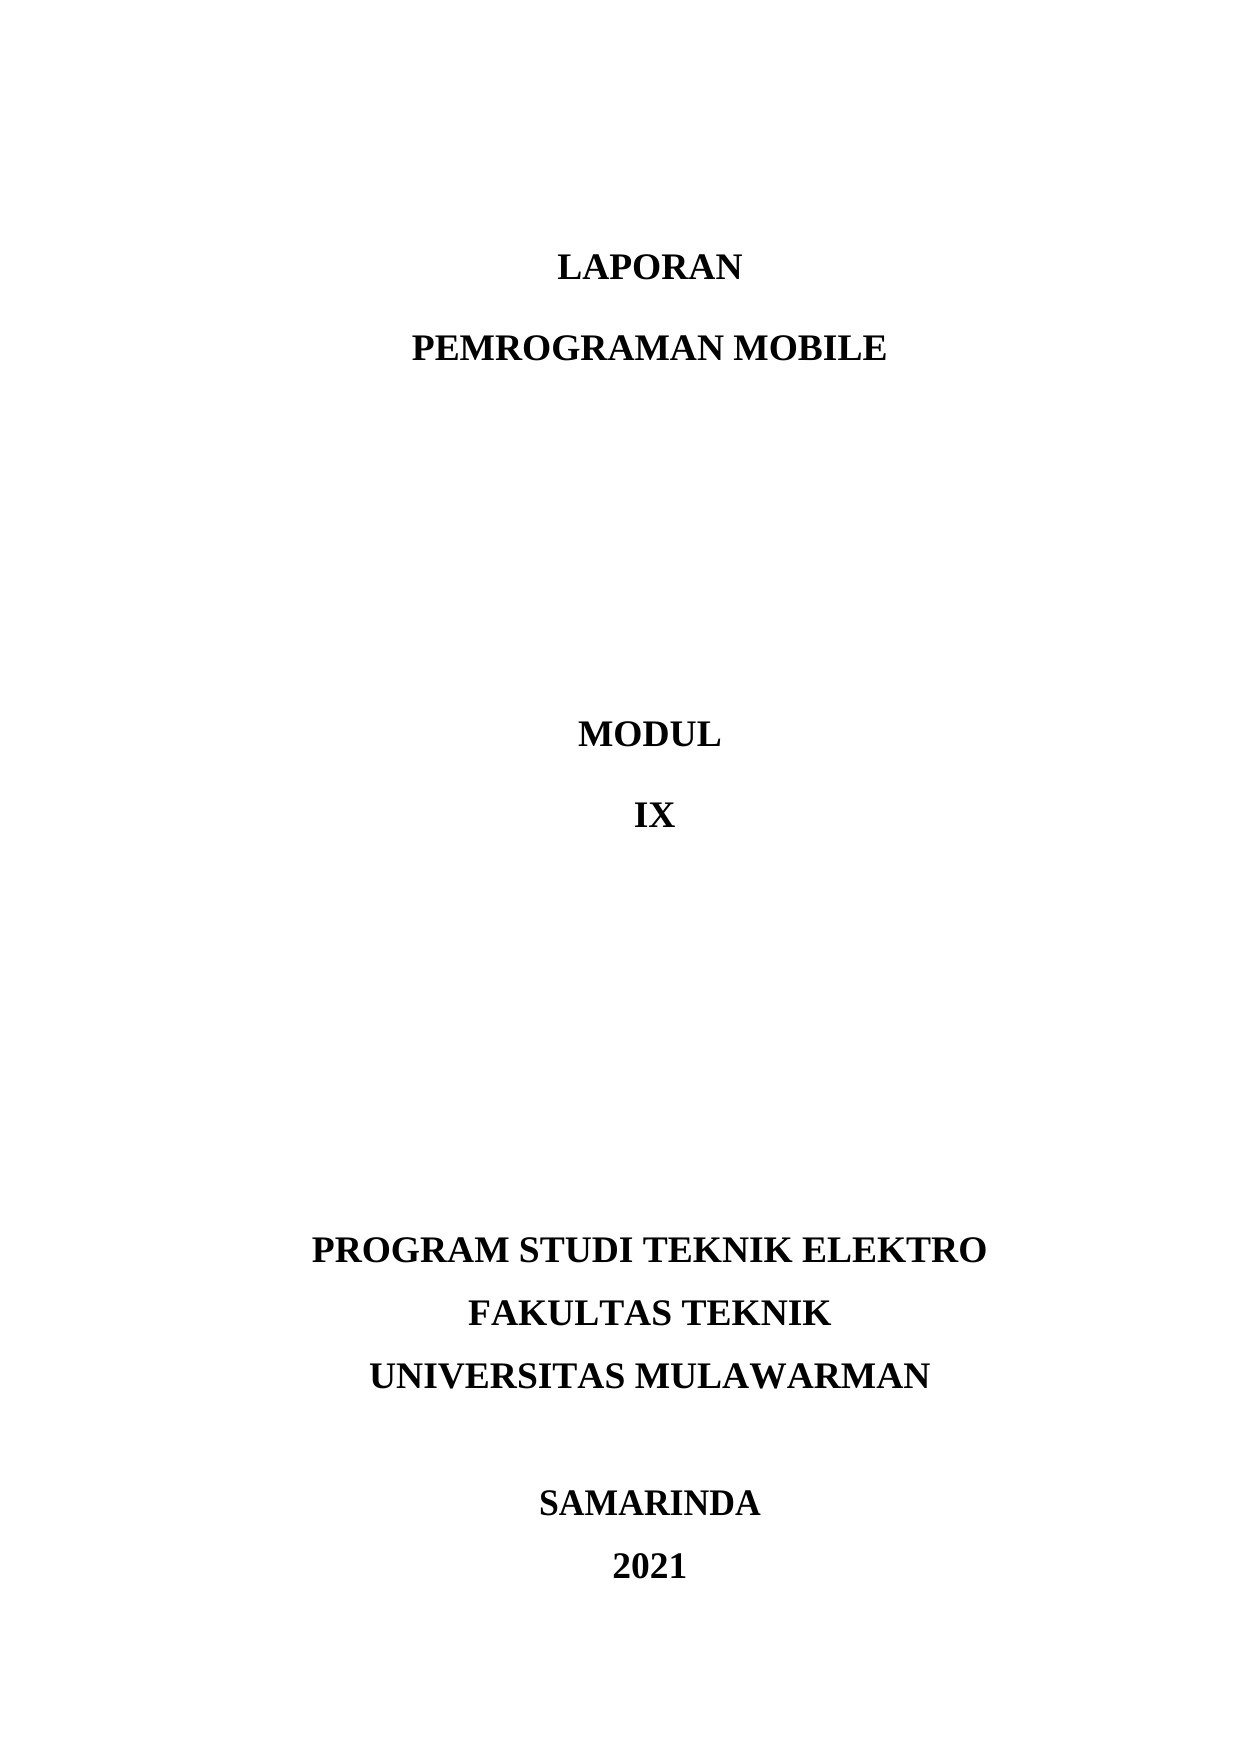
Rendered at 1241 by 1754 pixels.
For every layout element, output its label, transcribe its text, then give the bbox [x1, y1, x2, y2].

text SAMARINDA [207, 1480, 1092, 1523]
text LAPORAN [207, 244, 1092, 287]
text 2021 [207, 1543, 1092, 1586]
text PEMROGRAMAN MOBILE [207, 326, 1092, 369]
text FAKULTAS TEKNIK [207, 1290, 1092, 1333]
text UNIVERSITAS MULAWARMAN [207, 1354, 1092, 1397]
text IX [207, 792, 1092, 836]
text MODUL [207, 711, 1092, 754]
text PROGRAM STUDI TEKNIK ELEKTRO [207, 1227, 1092, 1270]
